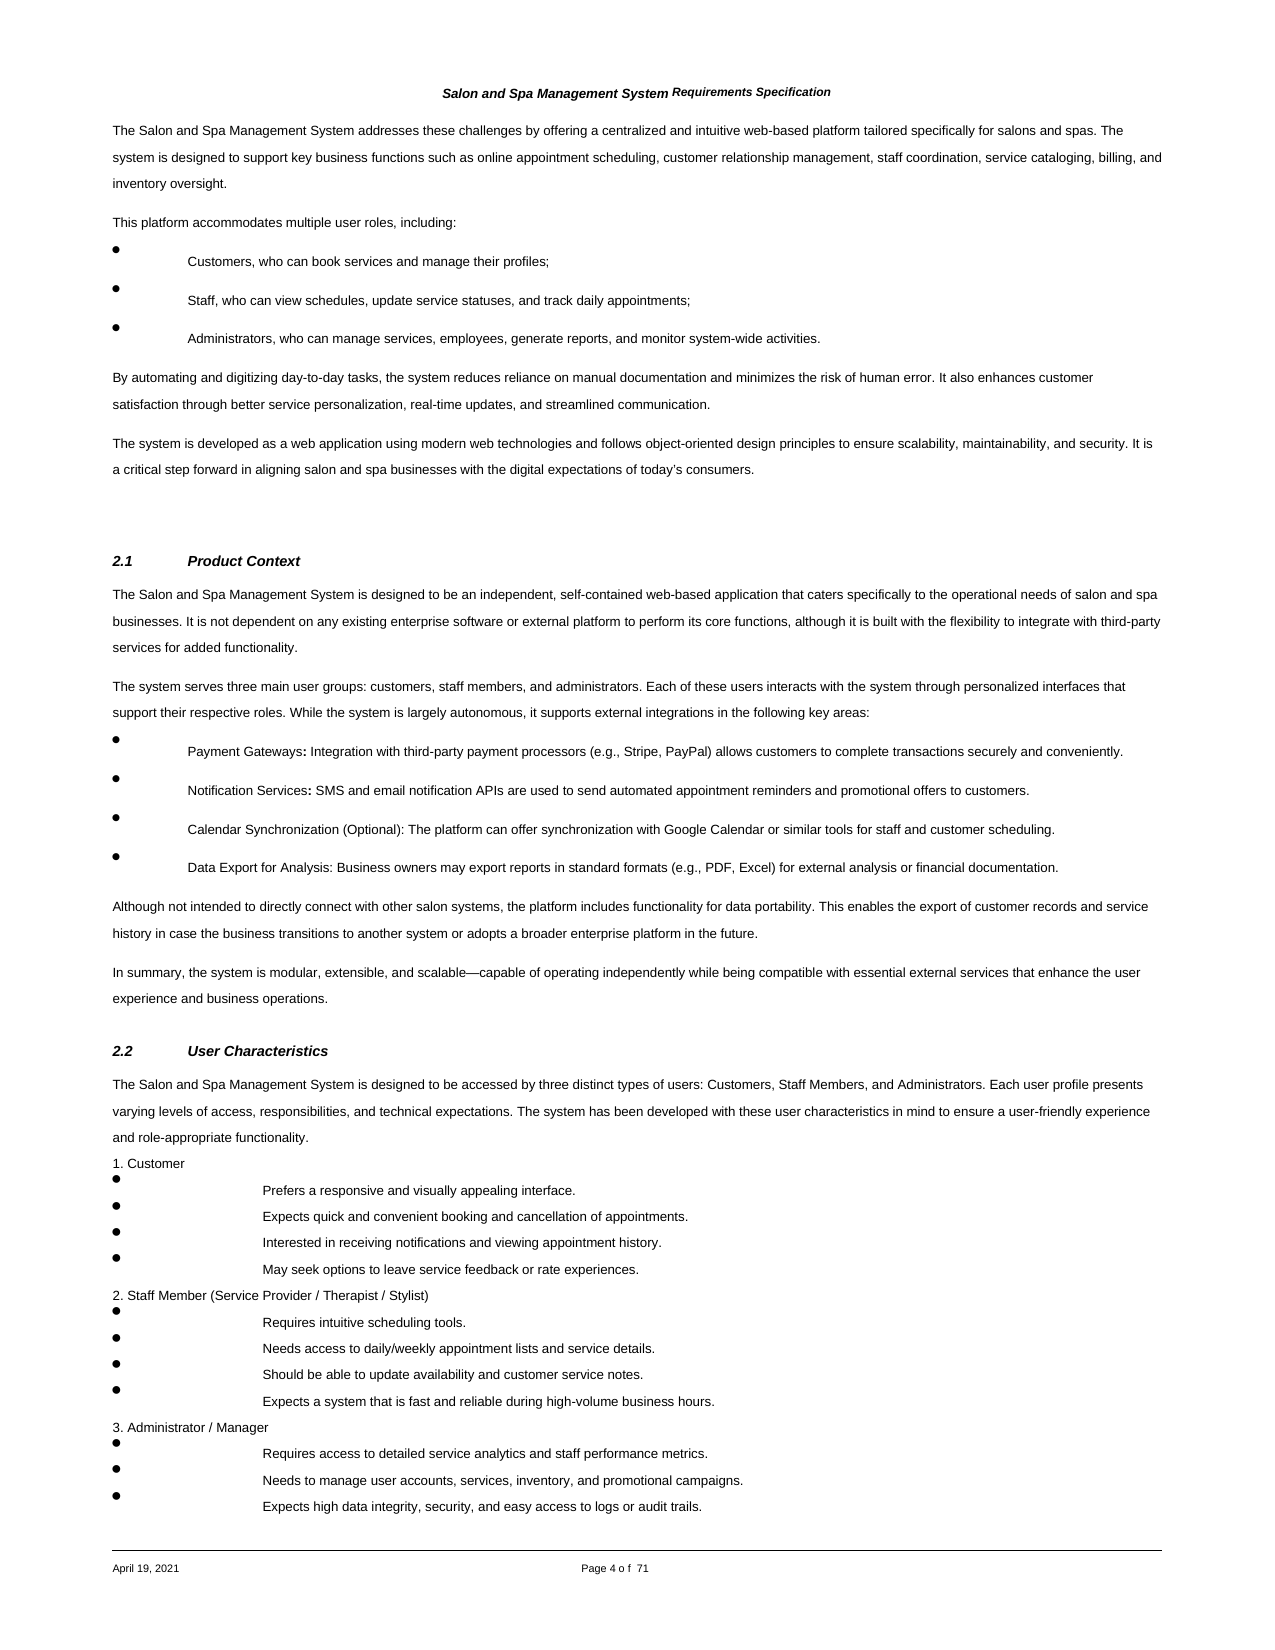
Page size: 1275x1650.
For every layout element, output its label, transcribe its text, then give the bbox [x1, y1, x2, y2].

text By automating and digitizing day-to-day tasks, the system reduces reliance on manual documentation and minimizes the risk of human error. It also enhances customer satisfaction through better service personalization, real-time updates, and streamlined communication. [112, 359, 1162, 412]
list Requires access to detailed service analytics and staff performance metrics. [112, 1436, 1162, 1462]
text 2. Staff Member (Service Provider / Therapist / Stylist) [112, 1277, 1162, 1304]
list Expects a system that is fast and reliable during high-volume business hours. [112, 1383, 1162, 1409]
list Calendar Synchronization (Optional): The platform can offer synchronization with Google Calendar or similar tools for staff and customer scheduling. [112, 811, 1162, 837]
subtitle User Characteristics [112, 1031, 1162, 1060]
text This platform accommodates multiple user roles, including: [112, 204, 1162, 230]
list Expects quick and convenient booking and cancellation of appointments. [112, 1198, 1162, 1224]
text The Salon and Spa Management System is designed to be accessed by three distinct types of users: Customers, Staff Members, and Administrators. Each user profile presents varying levels of access, responsibilities, and technical expectations. The system has been developed with these user characteristics in mind to ensure a user-friendly experience and role-appropriate functionality. [112, 1066, 1162, 1145]
text The Salon and Spa Management System addresses these challenges by offering a centralized and intuitive web-based platform tailored specifically for salons and spas. The system is designed to support key business functions such as online appointment scheduling, customer relationship management, staff coordination, service cataloging, billing, and inventory oversight. [112, 112, 1162, 192]
list May seek options to leave service feedback or rate experiences. [112, 1251, 1162, 1277]
list Needs to manage user accounts, services, inventory, and promotional campaigns. [112, 1462, 1162, 1488]
text The system serves three main user groups: customers, staff members, and administrators. Each of these users interacts with the system through personalized interfaces that support their respective roles. While the system is largely autonomous, it supports external integrations in the following key areas: [112, 668, 1162, 721]
list Expects high data integrity, security, and easy access to logs or audit trails. [112, 1488, 1162, 1515]
text The system is developed as a web application using modern web technologies and follows object-oriented design principles to ensure scalability, maintainability, and security. It is a critical step forward in aligning salon and spa businesses with the digital expectations of today’s consumers. [112, 425, 1162, 477]
text Although not intended to directly connect with other salon systems, the platform includes functionality for data portability. This enables the export of customer records and service history in case the business transitions to another system or adopts a broader enterprise platform in the future. [112, 888, 1162, 941]
list Prefers a responsive and visually appealing interface. [112, 1172, 1162, 1198]
text 3. Administrator / Manager [112, 1409, 1162, 1436]
text 1. Customer [112, 1146, 1162, 1172]
subtitle Product Context [112, 541, 1162, 570]
text The Salon and Spa Management System is designed to be an independent, self-contained web-based application that caters specifically to the operational needs of salon and spa businesses. It is not dependent on any existing enterprise software or external platform to perform its core functions, although it is built with the flexibility to integrate with third-party services for added functionality. [112, 576, 1162, 655]
list Payment Gateways: Integration with third-party payment processors (e.g., Stripe, PayPal) allows customers to complete transactions securely and conveniently. [112, 733, 1162, 759]
list Requires intuitive scheduling tools. [112, 1304, 1162, 1330]
list Staff, who can view schedules, update service statuses, and track daily appointments; [112, 282, 1162, 308]
list Should be able to update availability and customer service notes. [112, 1356, 1162, 1383]
list Administrators, who can manage services, employees, generate reports, and monitor system-wide activities. [112, 321, 1162, 347]
list Data Export for Analysis: Business owners may export reports in standard formats (e.g., PDF, Excel) for external analysis or financial documentation. [112, 849, 1162, 876]
list Customers, who can book services and manage their profiles; [112, 243, 1162, 269]
text In summary, the system is modular, extensible, and scalable—capable of operating independently while being compatible with essential external services that enhance the user experience and business operations. [112, 954, 1162, 1006]
list Notification Services: SMS and email notification APIs are used to send automated appointment reminders and promotional offers to customers. [112, 772, 1162, 798]
list Needs access to daily/weekly appointment lists and service details. [112, 1330, 1162, 1356]
list Interested in receiving notifications and viewing appointment history. [112, 1224, 1162, 1251]
